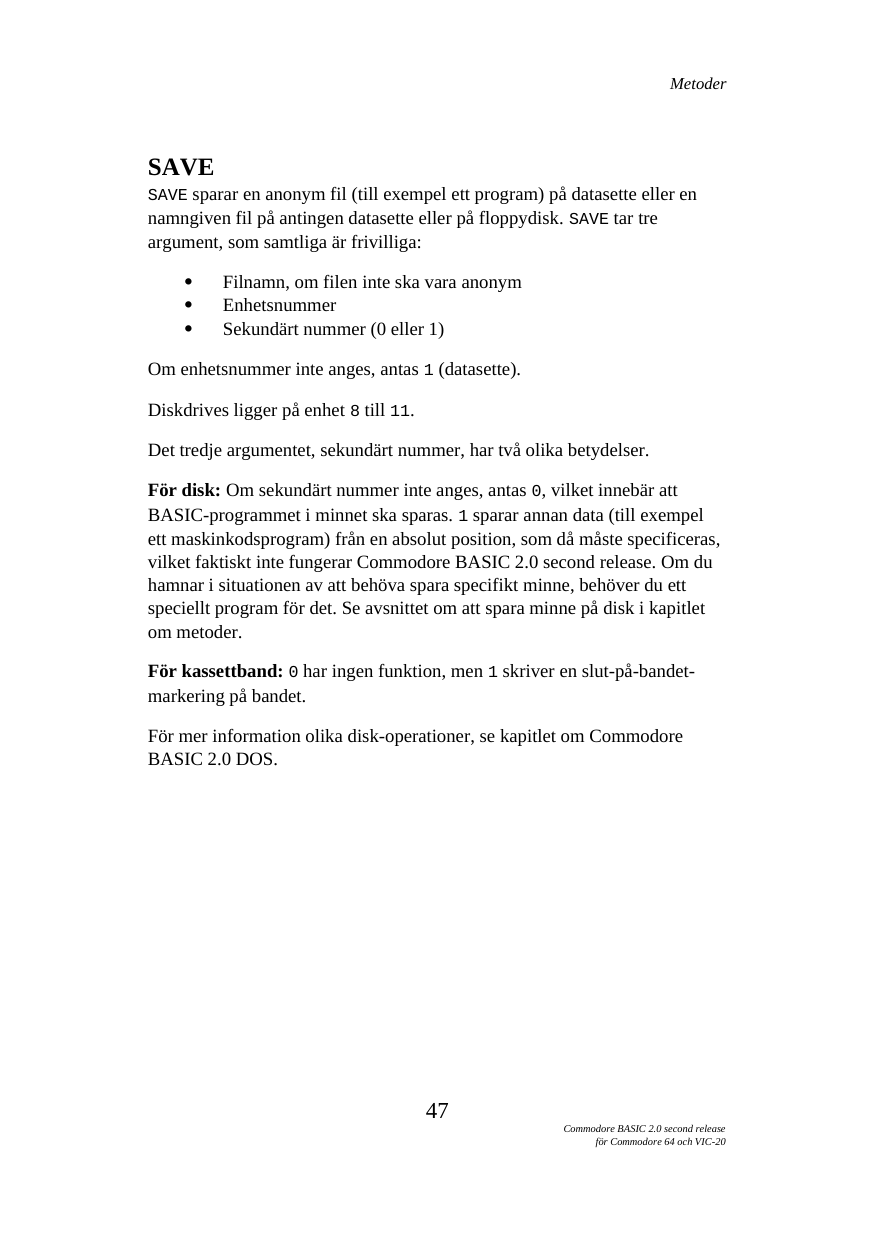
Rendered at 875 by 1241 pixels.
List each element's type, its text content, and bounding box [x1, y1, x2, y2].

list Filnamn, om filen inte ska vara anonym [185, 271, 726, 293]
text Det tredje argumentet, sekundärt nummer, har två olika betydelser. [148, 439, 726, 461]
text Om enhetsnummer inte anges, antas 1 (datasette). [148, 357, 726, 380]
list Sekundärt nummer (0 eller 1) [185, 318, 726, 339]
list Enhetsnummer [185, 294, 726, 316]
subtitle SAVE [148, 152, 726, 181]
text För disk: Om sekundärt nummer inte anges, antas 0, vilket innebär att BASIC-programmet i minnet ska sparas. 1 sparar annan data (till exempel ett maskinkodsprogram) från en absolut position, som då måste specificeras, vilket faktiskt inte fungerar Commodore BASIC 2.0 second release. Om du hamnar i situationen av att behöva spara specifikt minne, behöver du ett speciellt program för det. Se avsnittet om att spara minne på disk i kapitlet om metoder. [148, 479, 726, 642]
text Diskdrives ligger på enhet 8 till 11. [148, 398, 726, 421]
text För mer information olika disk-operationer, se kapitlet om Commodore BASIC 2.0 DOS. [148, 724, 726, 769]
text SAVE sparar en anonym fil (till exempel ett program) på datasette eller en namngiven fil på antingen datasette eller på floppydisk. SAVE tar tre argument, som samtliga är frivilliga: [148, 183, 726, 253]
text För kassettband: 0 har ingen funktion, men 1 skriver en slut-på-bandet-markering på bandet. [148, 660, 726, 706]
